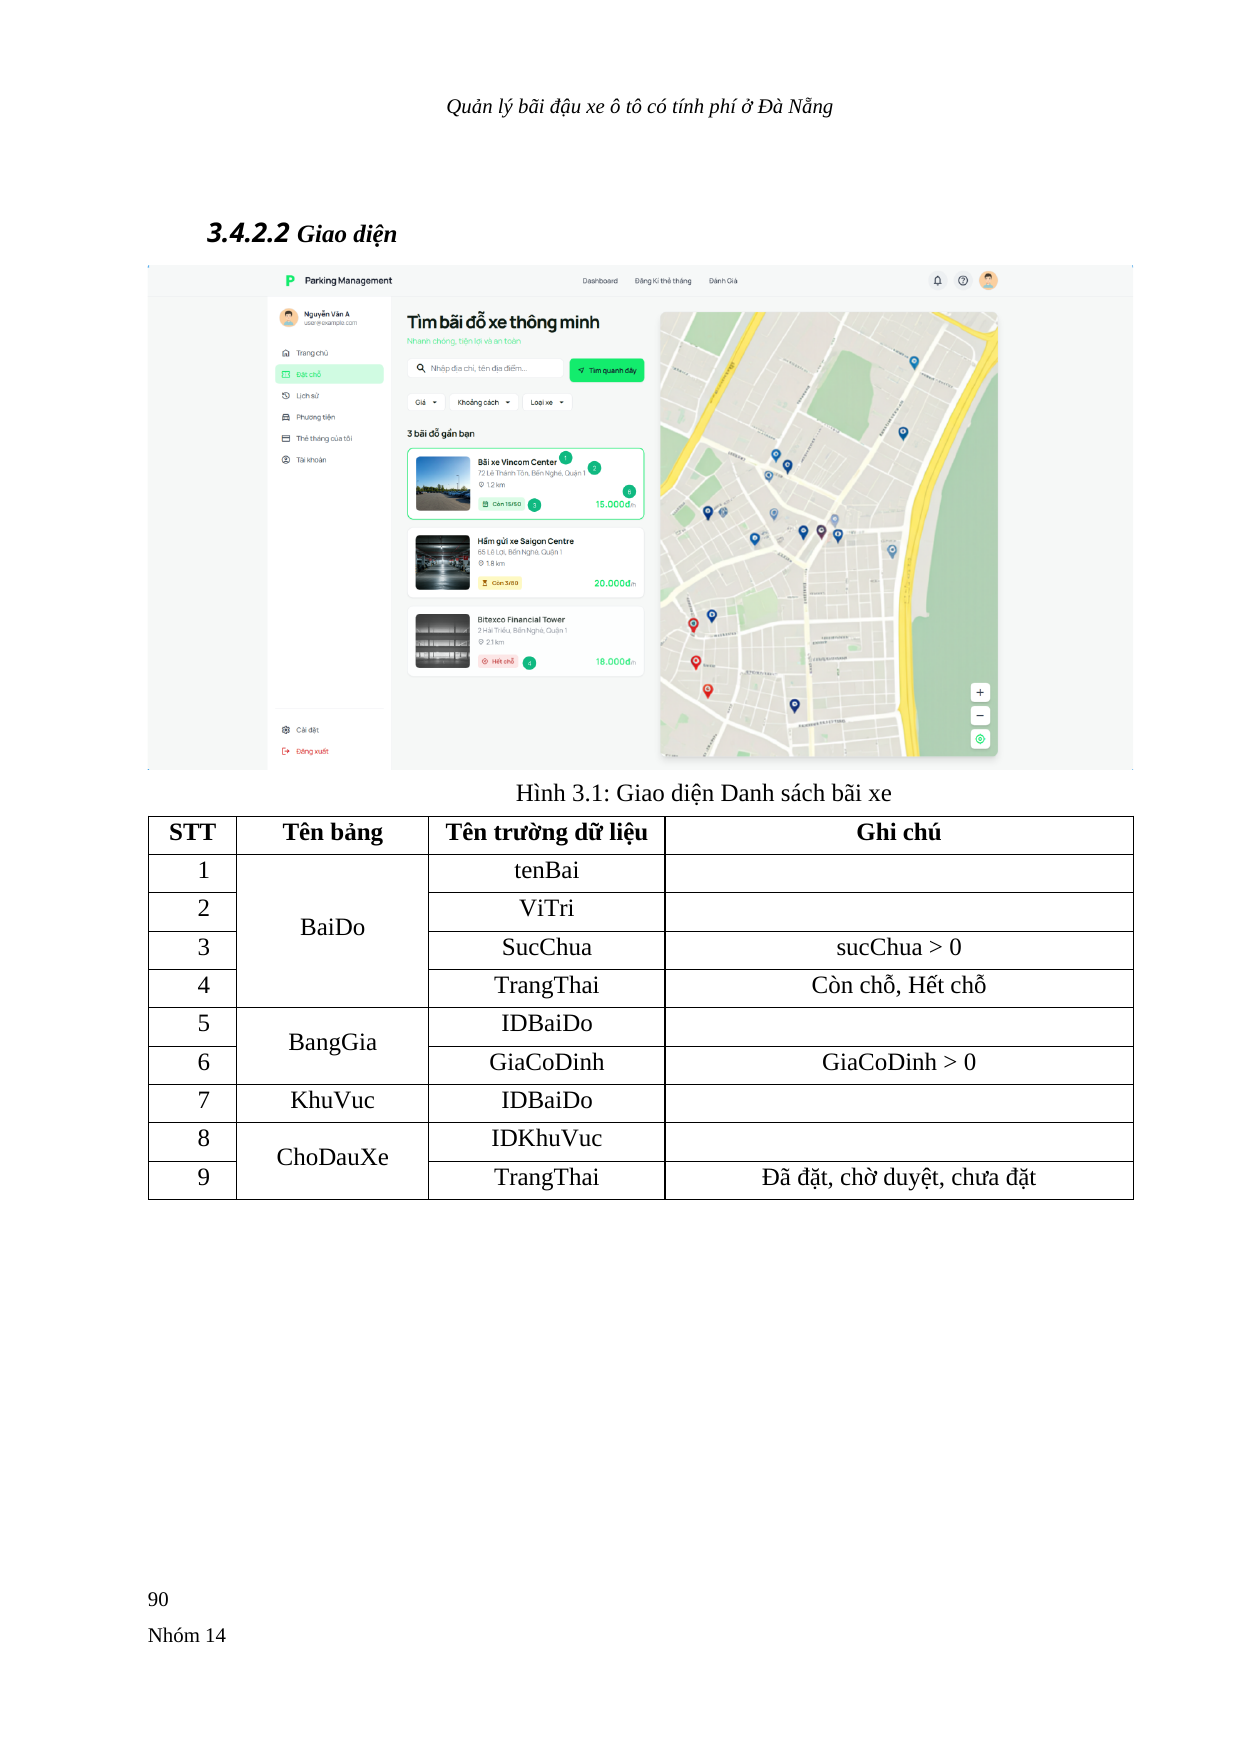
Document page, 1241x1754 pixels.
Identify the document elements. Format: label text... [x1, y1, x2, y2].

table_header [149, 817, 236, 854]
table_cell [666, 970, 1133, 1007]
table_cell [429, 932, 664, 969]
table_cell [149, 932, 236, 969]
subtitle Giao diện Danh sách bãi xe [223, 778, 1134, 807]
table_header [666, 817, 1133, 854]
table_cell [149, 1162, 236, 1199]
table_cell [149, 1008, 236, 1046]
subtitle Giao diện [207, 213, 1134, 250]
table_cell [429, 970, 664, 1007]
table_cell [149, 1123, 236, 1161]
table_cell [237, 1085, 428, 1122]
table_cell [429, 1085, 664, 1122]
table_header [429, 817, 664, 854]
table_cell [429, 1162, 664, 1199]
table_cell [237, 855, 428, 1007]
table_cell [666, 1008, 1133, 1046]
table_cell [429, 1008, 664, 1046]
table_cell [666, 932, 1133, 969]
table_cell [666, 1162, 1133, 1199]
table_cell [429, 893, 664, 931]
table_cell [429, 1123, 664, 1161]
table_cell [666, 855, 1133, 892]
picture [147, 265, 1134, 770]
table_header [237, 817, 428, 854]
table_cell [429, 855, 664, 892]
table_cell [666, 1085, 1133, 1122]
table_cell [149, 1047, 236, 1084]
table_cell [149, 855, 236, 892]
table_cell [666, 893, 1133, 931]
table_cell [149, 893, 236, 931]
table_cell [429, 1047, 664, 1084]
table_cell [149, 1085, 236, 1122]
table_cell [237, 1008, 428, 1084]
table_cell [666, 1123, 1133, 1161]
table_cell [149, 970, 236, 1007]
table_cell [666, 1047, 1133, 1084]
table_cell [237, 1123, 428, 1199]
